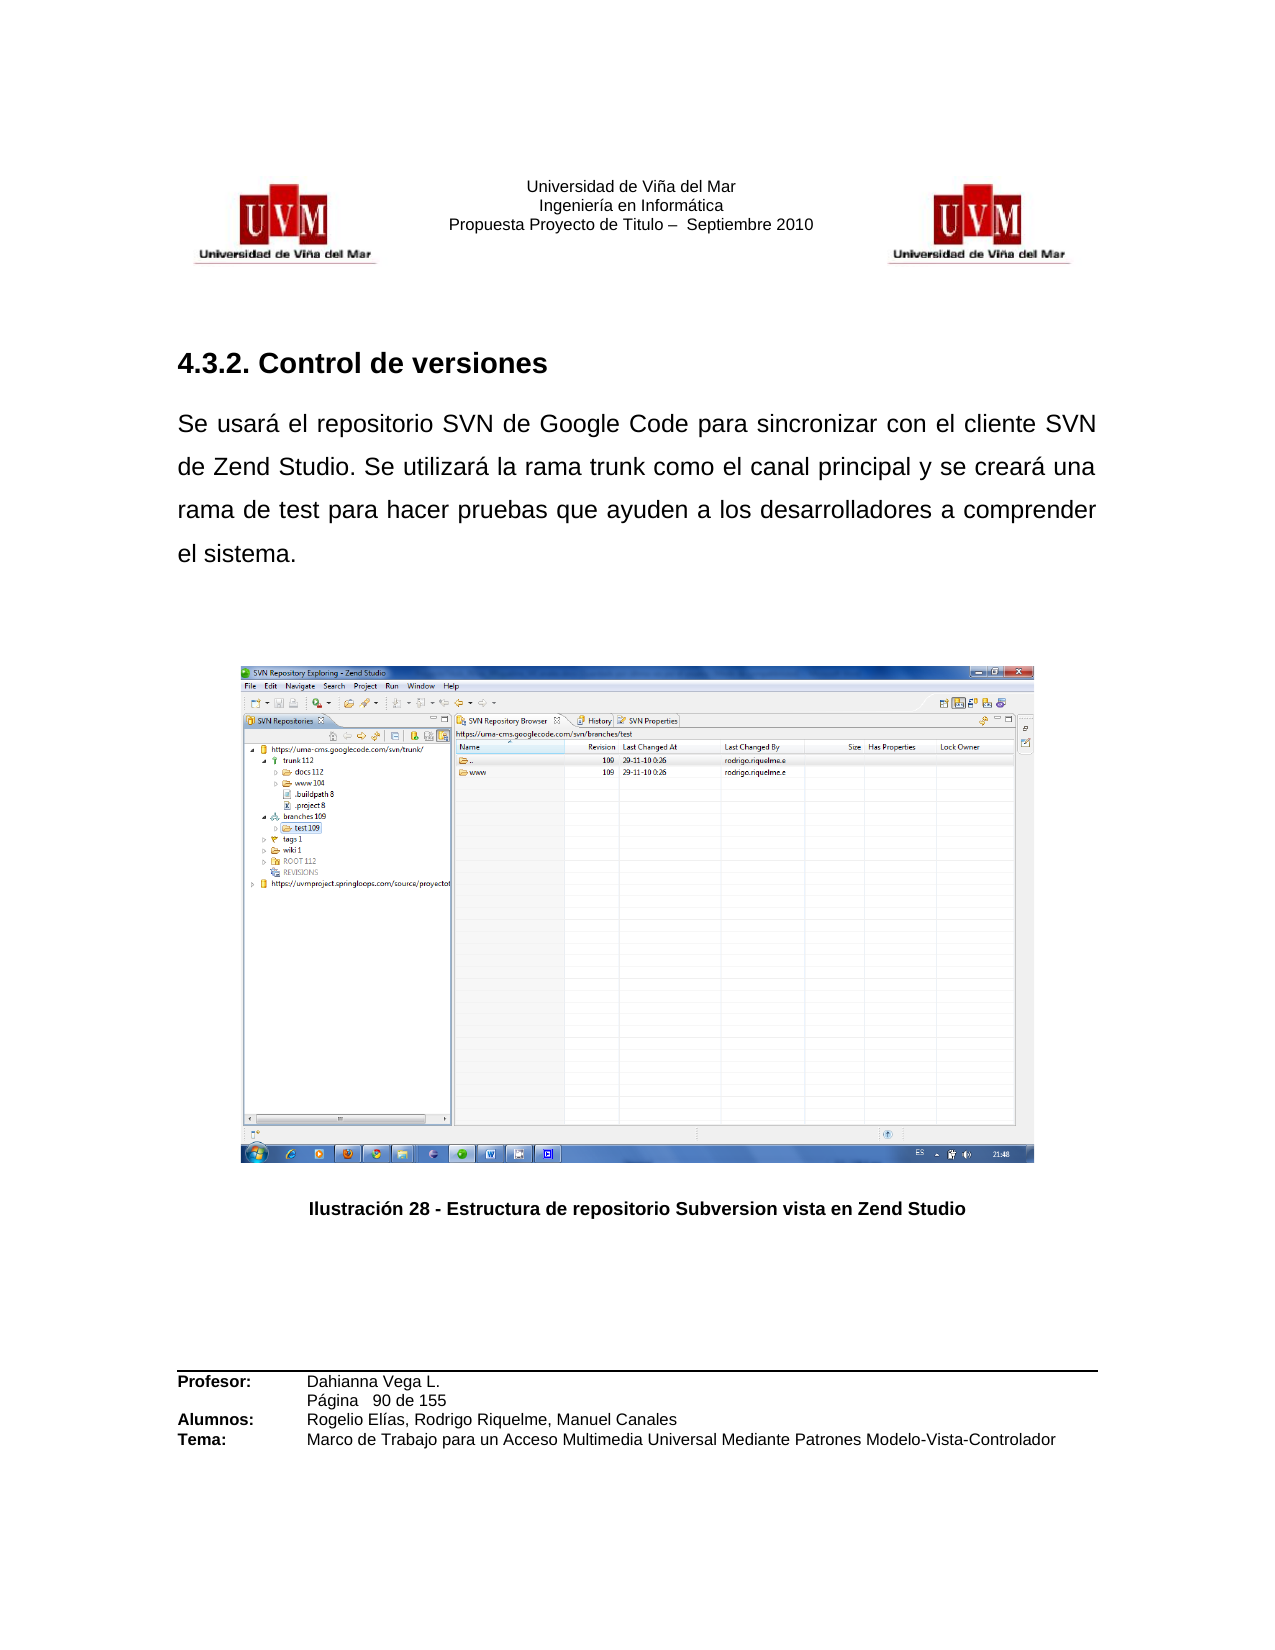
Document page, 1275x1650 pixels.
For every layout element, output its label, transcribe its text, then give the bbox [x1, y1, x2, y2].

text Ilustración 28 - Estructura de repositorio Subversion vista en Zend Studio [177, 1198, 1098, 1219]
subtitle 4.3.2. Control de versiones [177, 346, 1098, 380]
text Se usará el repositorio SVN de Google Code para sincronizar con el cliente SVN de Zend Studio. Se utilizará la rama trunk como el canal principal y se creará una rama de test para hacer pruebas que ayuden a los desarrolladores a comprender el sistema. [177, 409, 1098, 567]
picture [240, 666, 1035, 1163]
picture [871, 176, 1084, 267]
picture [177, 176, 390, 267]
